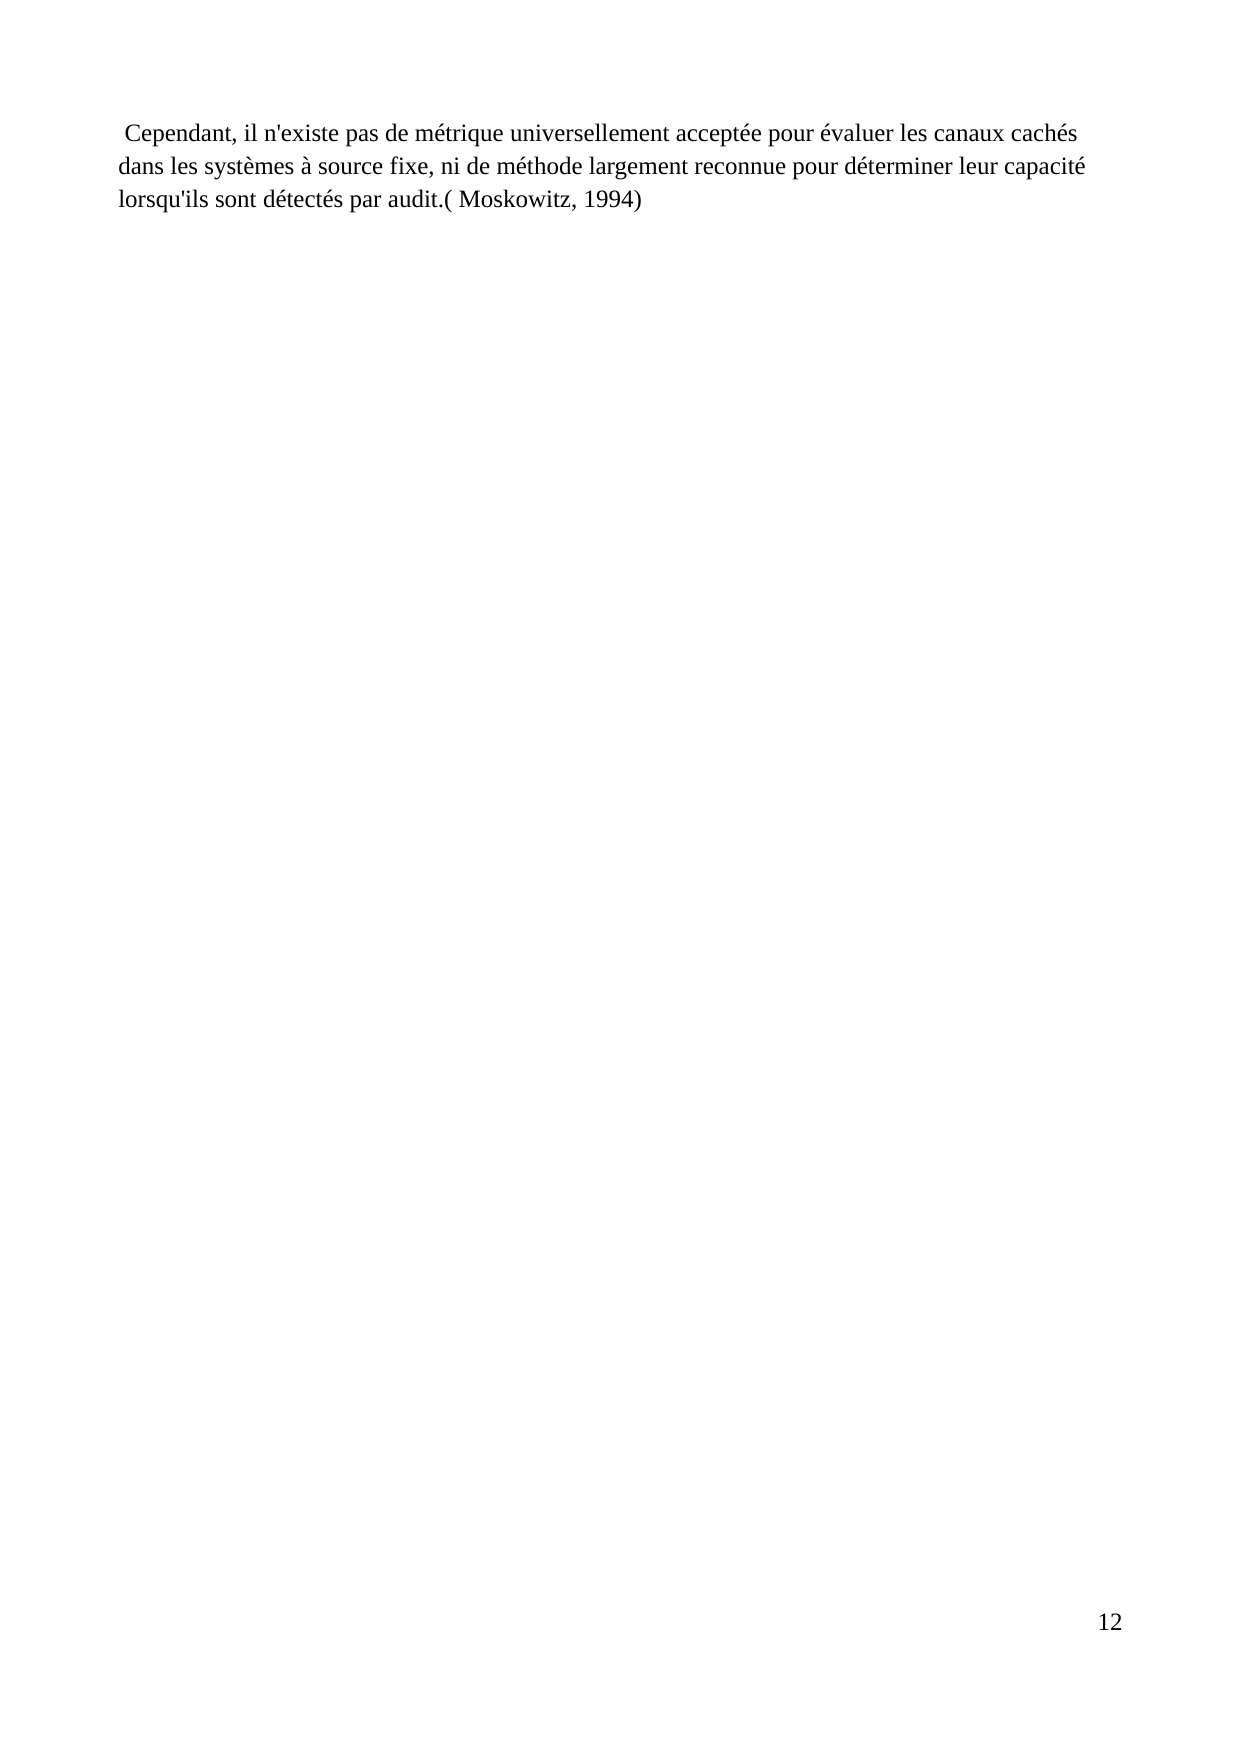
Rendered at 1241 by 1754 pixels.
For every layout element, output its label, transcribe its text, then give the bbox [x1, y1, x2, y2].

text Cependant, il n'existe pas de métrique universellement acceptée pour évaluer les canaux cachés dans les systèmes à source fixe, ni de méthode largement reconnue pour déterminer leur capacité lorsqu'ils sont détectés par audit.( Moskowitz, 1994) [118, 118, 1122, 213]
